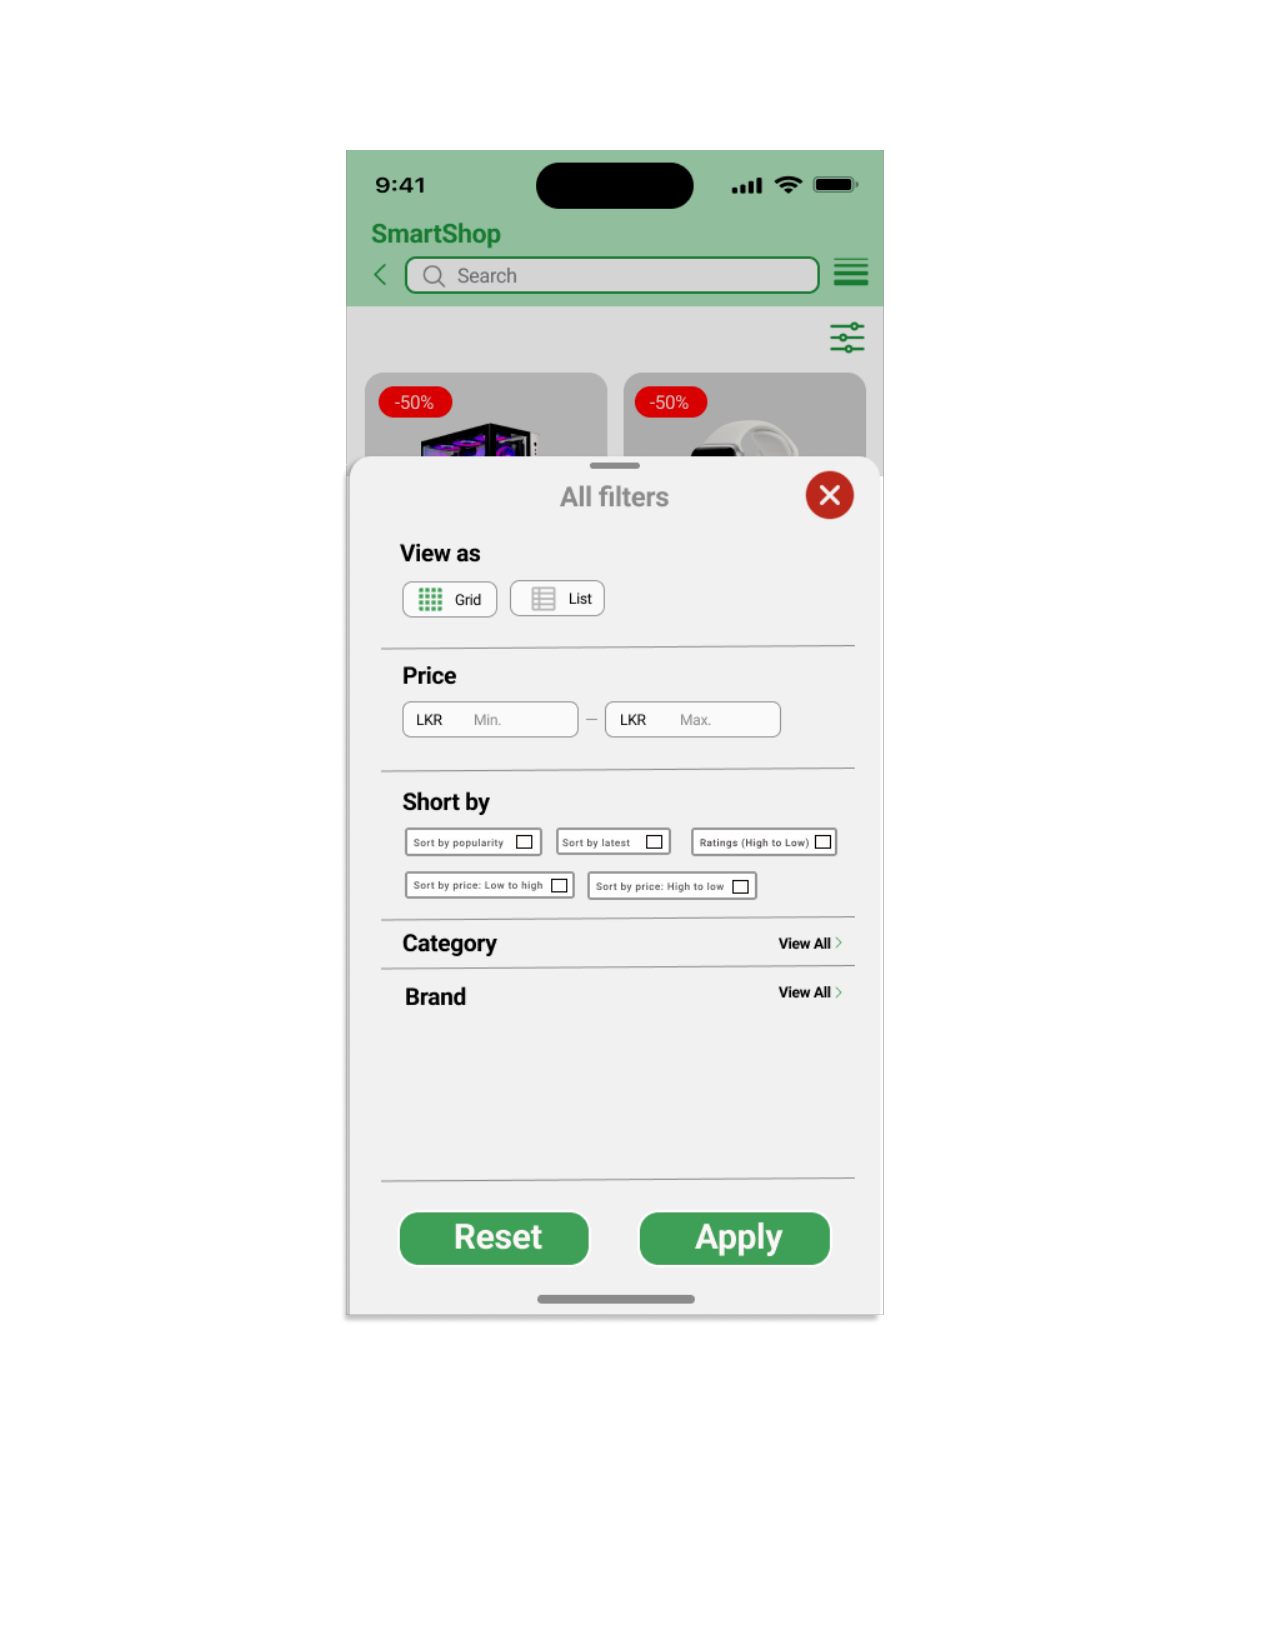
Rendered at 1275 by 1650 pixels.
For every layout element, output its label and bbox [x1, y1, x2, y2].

picture [340, 150, 935, 1325]
